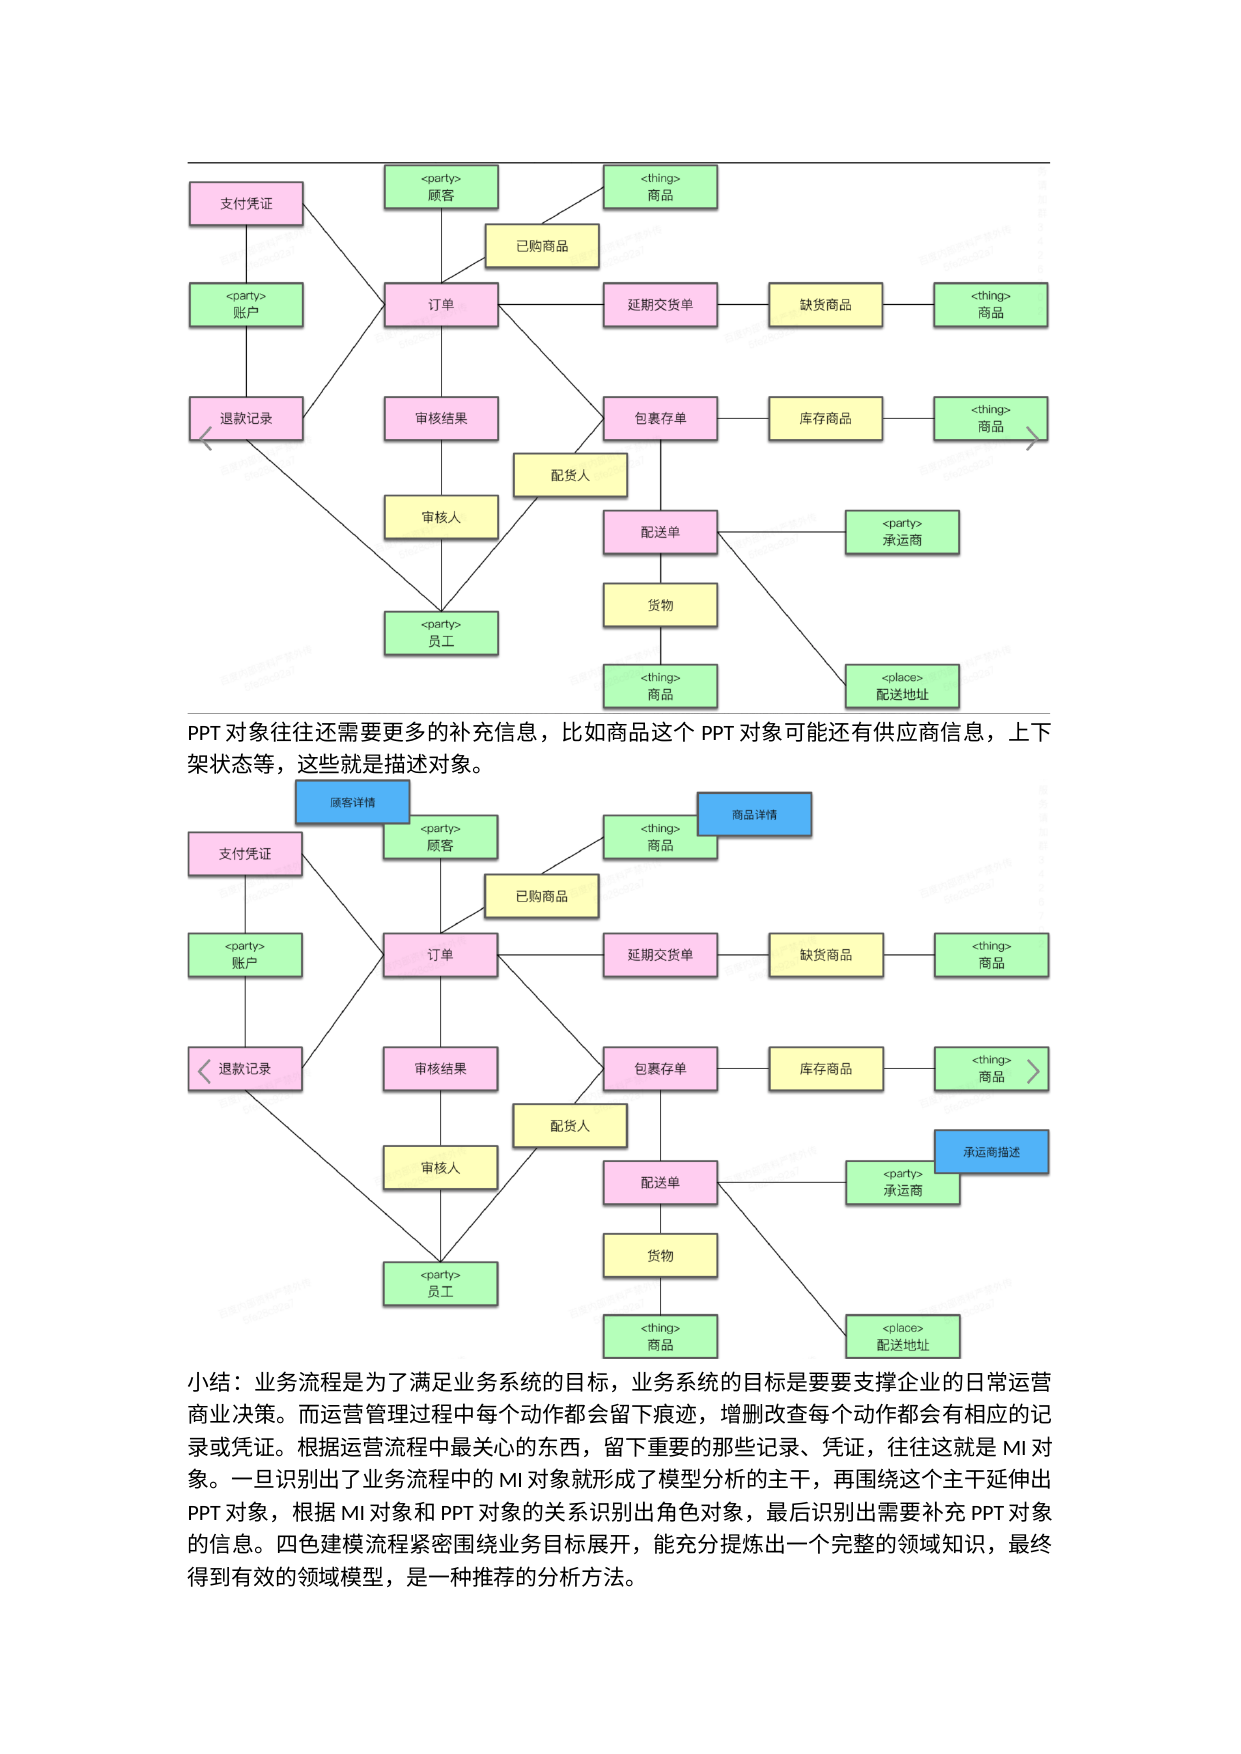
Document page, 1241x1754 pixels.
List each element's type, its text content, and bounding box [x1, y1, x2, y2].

text PPT对象往往还需要更多的补充信息，比如商品这个PPT对象可能还有供应商信息，上下架状态等，这些就是描述对象。 [187, 714, 1053, 779]
text 小结：业务流程是为了满足业务系统的目标，业务系统的目标是要要支撑企业的日常运营、商业决策。而运营管理过程中每个动作都会留下痕迹，增删改查每个动作都会有相应的记录或凭证。根据运营流程中最关心的东西，留下重要的那些记录、凭证，往往这就是MI对象。一旦识别出了业务流程中的MI对象就形成了模型分析的主干，再围绕这个主干延伸出PPT对象，根据MI对象和PPT对象的关系识别出角色对象，最后识别出需要补充PPT对象的信息。四色建模流程紧密围绕业务目标展开，能充分提炼出一个完整的领域知识，最终得到有效的领域模型，是一种推荐的分析方法。 [187, 1364, 1053, 1592]
picture [187, 779, 1052, 1359]
picture [187, 162, 1051, 714]
